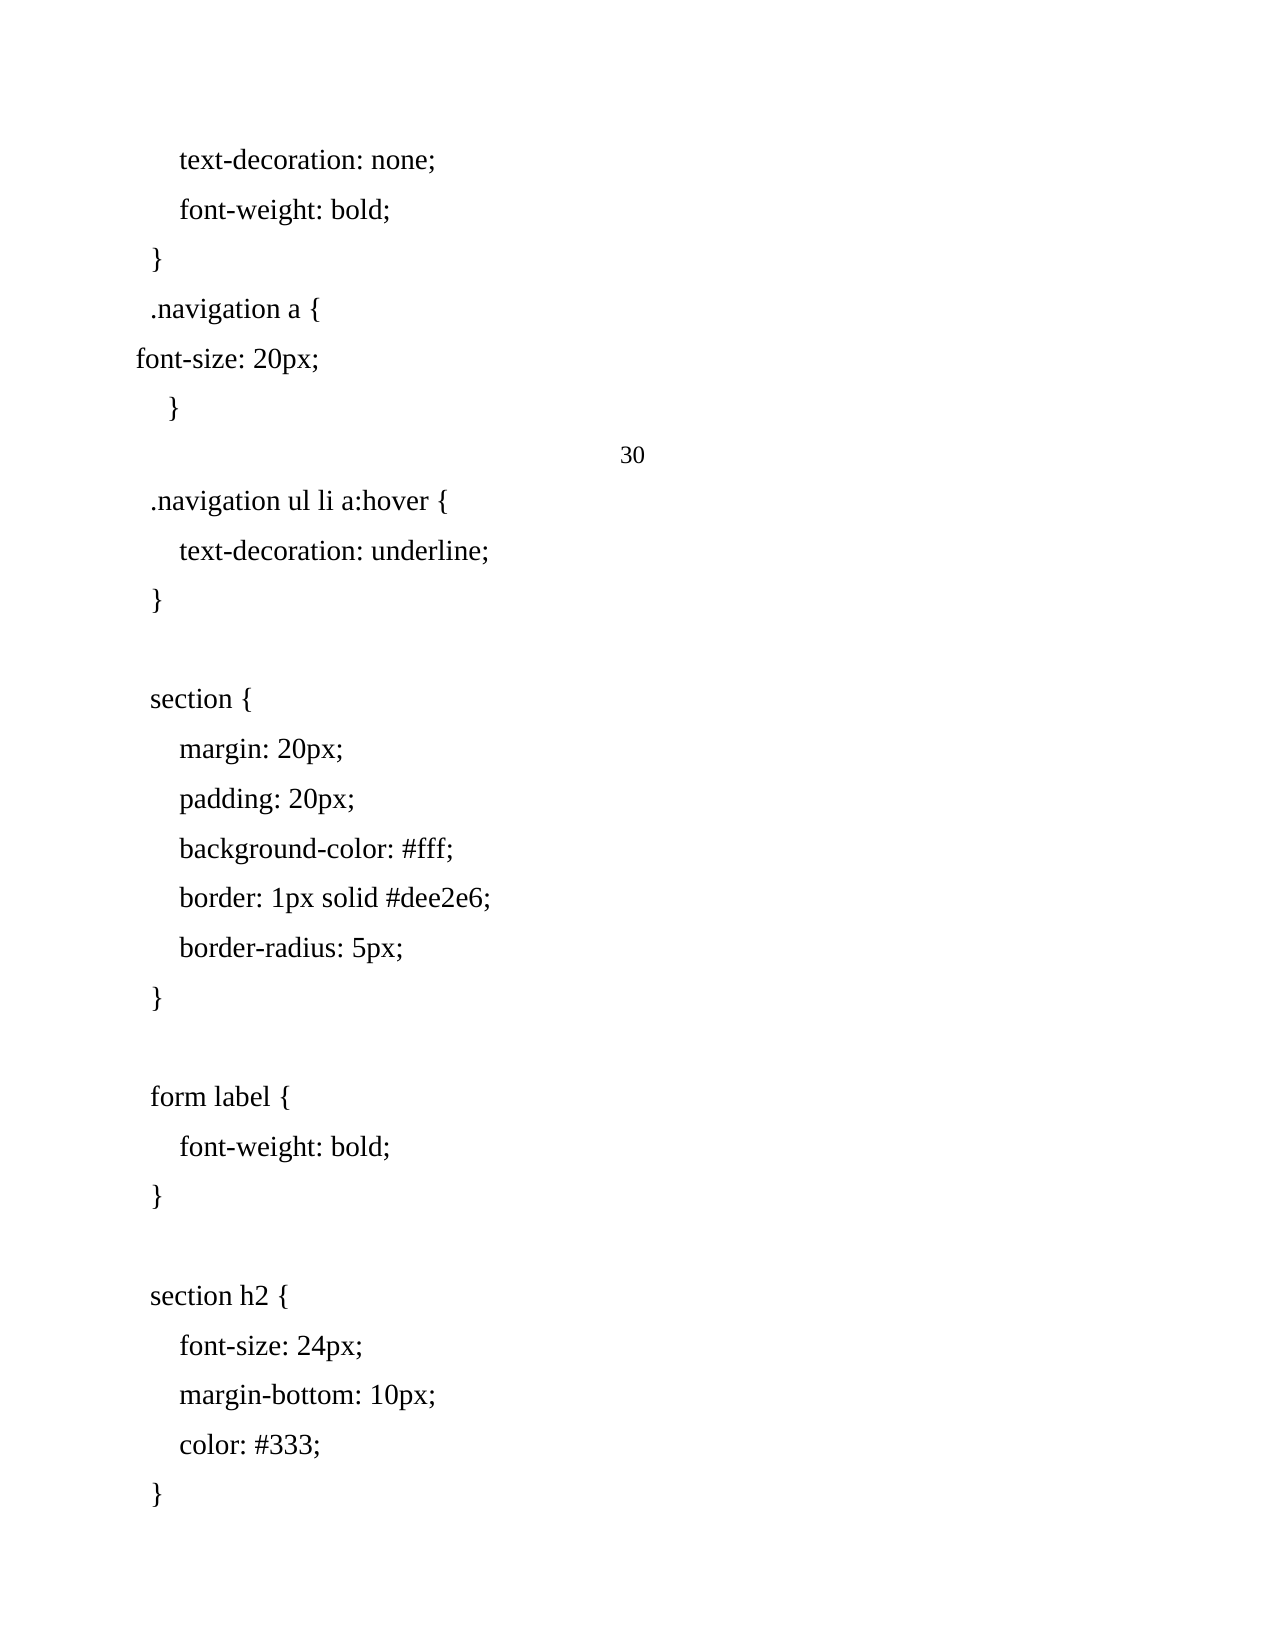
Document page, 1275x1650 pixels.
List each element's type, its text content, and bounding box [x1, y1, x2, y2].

text font-weight: bold; [92, 1129, 1173, 1162]
text form label { [92, 1079, 1173, 1113]
text padding: 20px; [92, 781, 1173, 814]
text section h2 { [92, 1278, 1173, 1311]
text } [92, 582, 1173, 616]
text .navigation ul li a:hover { [92, 483, 1173, 516]
text font-size: 24px; [92, 1328, 1173, 1361]
text } [92, 980, 1173, 1013]
text color: #333; [92, 1427, 1173, 1461]
text border-radius: 5px; [92, 930, 1173, 964]
text } [92, 1178, 1173, 1212]
text font-weight: bold; [92, 192, 1173, 225]
text margin-bottom: 10px; [92, 1377, 1173, 1411]
text } [92, 1477, 1173, 1510]
text .navigation a { [92, 291, 1173, 325]
text text-decoration: underline; [92, 533, 1173, 566]
text text-decoration: none; [92, 142, 1173, 176]
text background-color: #fff; [92, 831, 1173, 864]
text } [93, 391, 1173, 424]
text border: 1px solid #dee2e6; [92, 880, 1173, 914]
text } [92, 242, 1173, 275]
text section { [92, 682, 1173, 715]
text 30 [92, 440, 1173, 469]
text font-size: 20px; [92, 341, 1173, 374]
text margin: 20px; [92, 731, 1173, 765]
